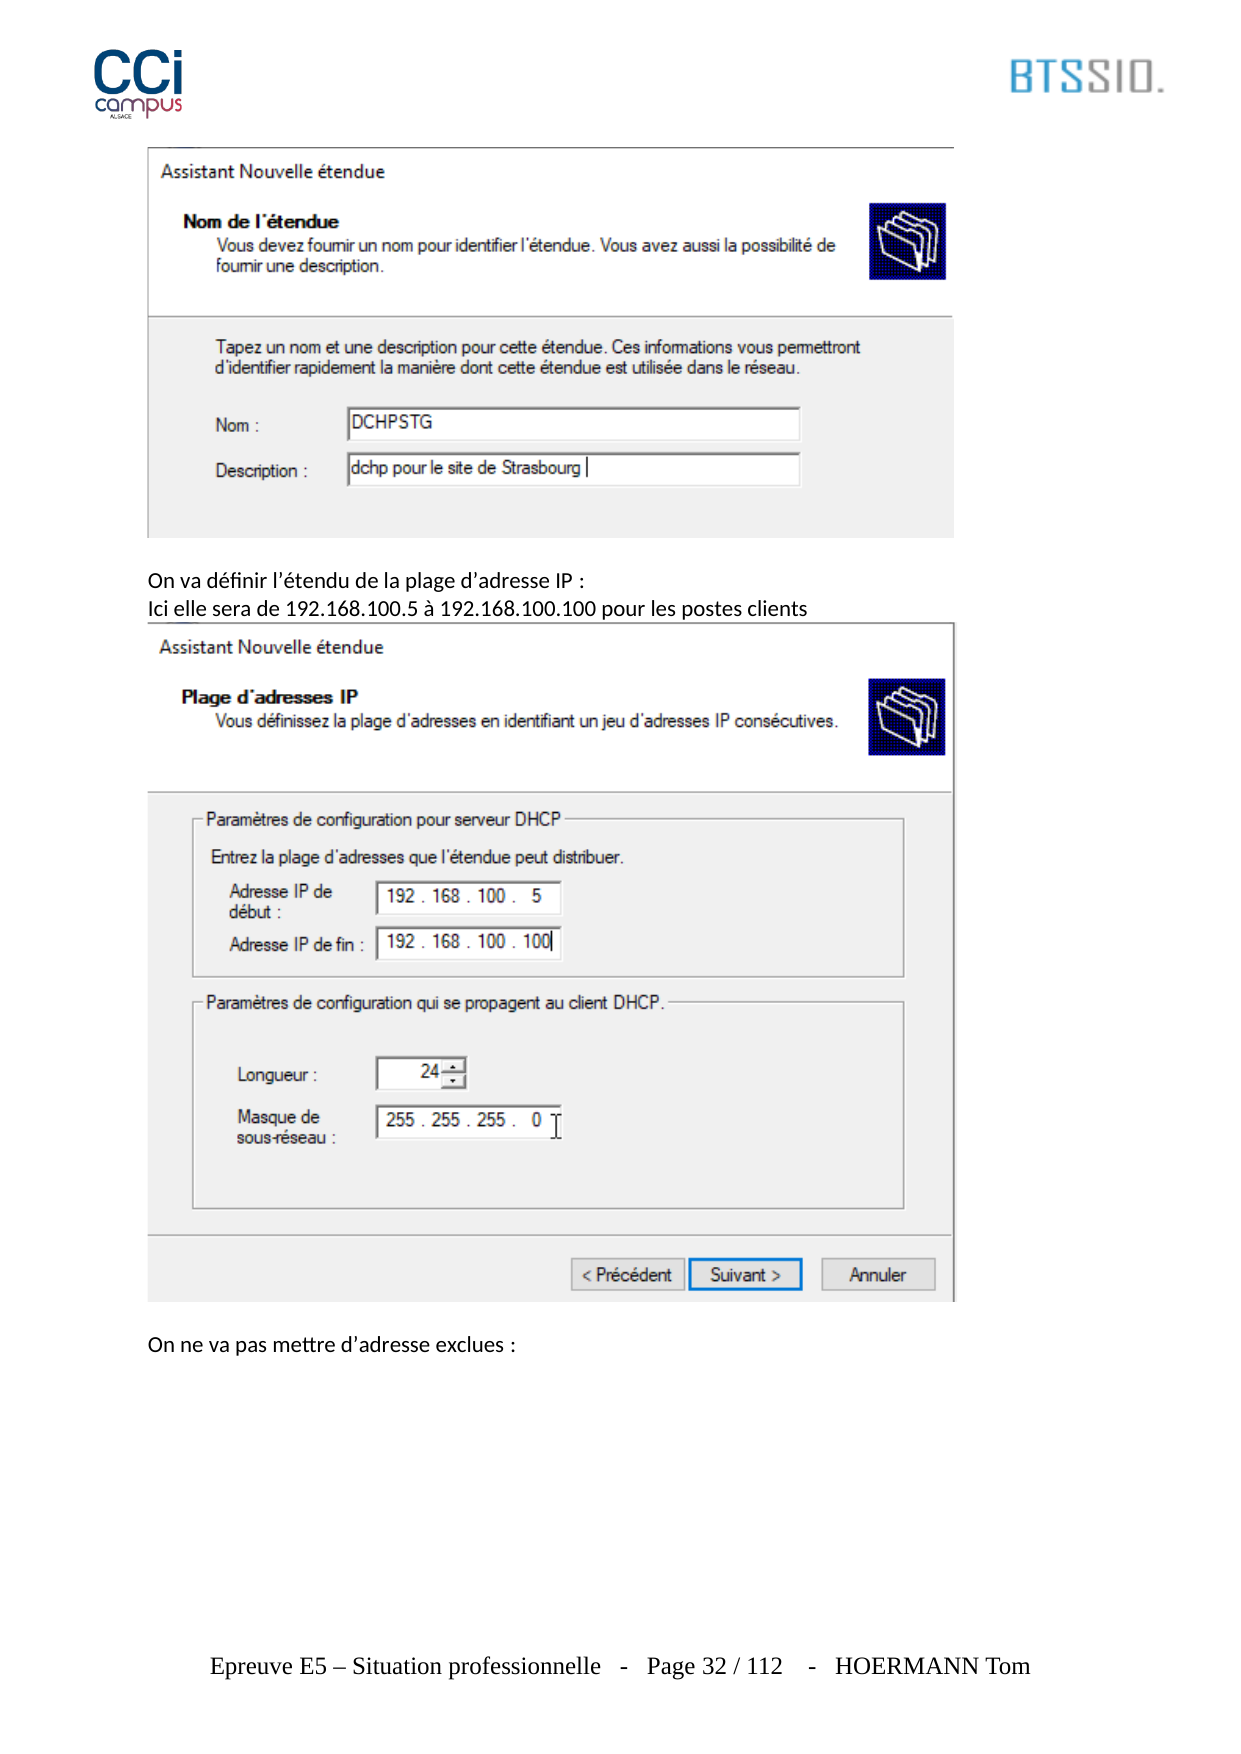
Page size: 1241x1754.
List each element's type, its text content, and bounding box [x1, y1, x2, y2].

text On va définir l’étendu de la plage d’adresse IP : [148, 566, 1093, 594]
text Ici elle sera de 192.168.100.5 à 192.168.100.100 pour les postes clients [148, 594, 1093, 622]
picture [1004, 46, 1169, 104]
picture [147, 622, 958, 1302]
text On ne va pas mettre d’adresse exclues : [148, 1330, 1093, 1358]
picture [147, 147, 954, 538]
picture [81, 44, 194, 123]
